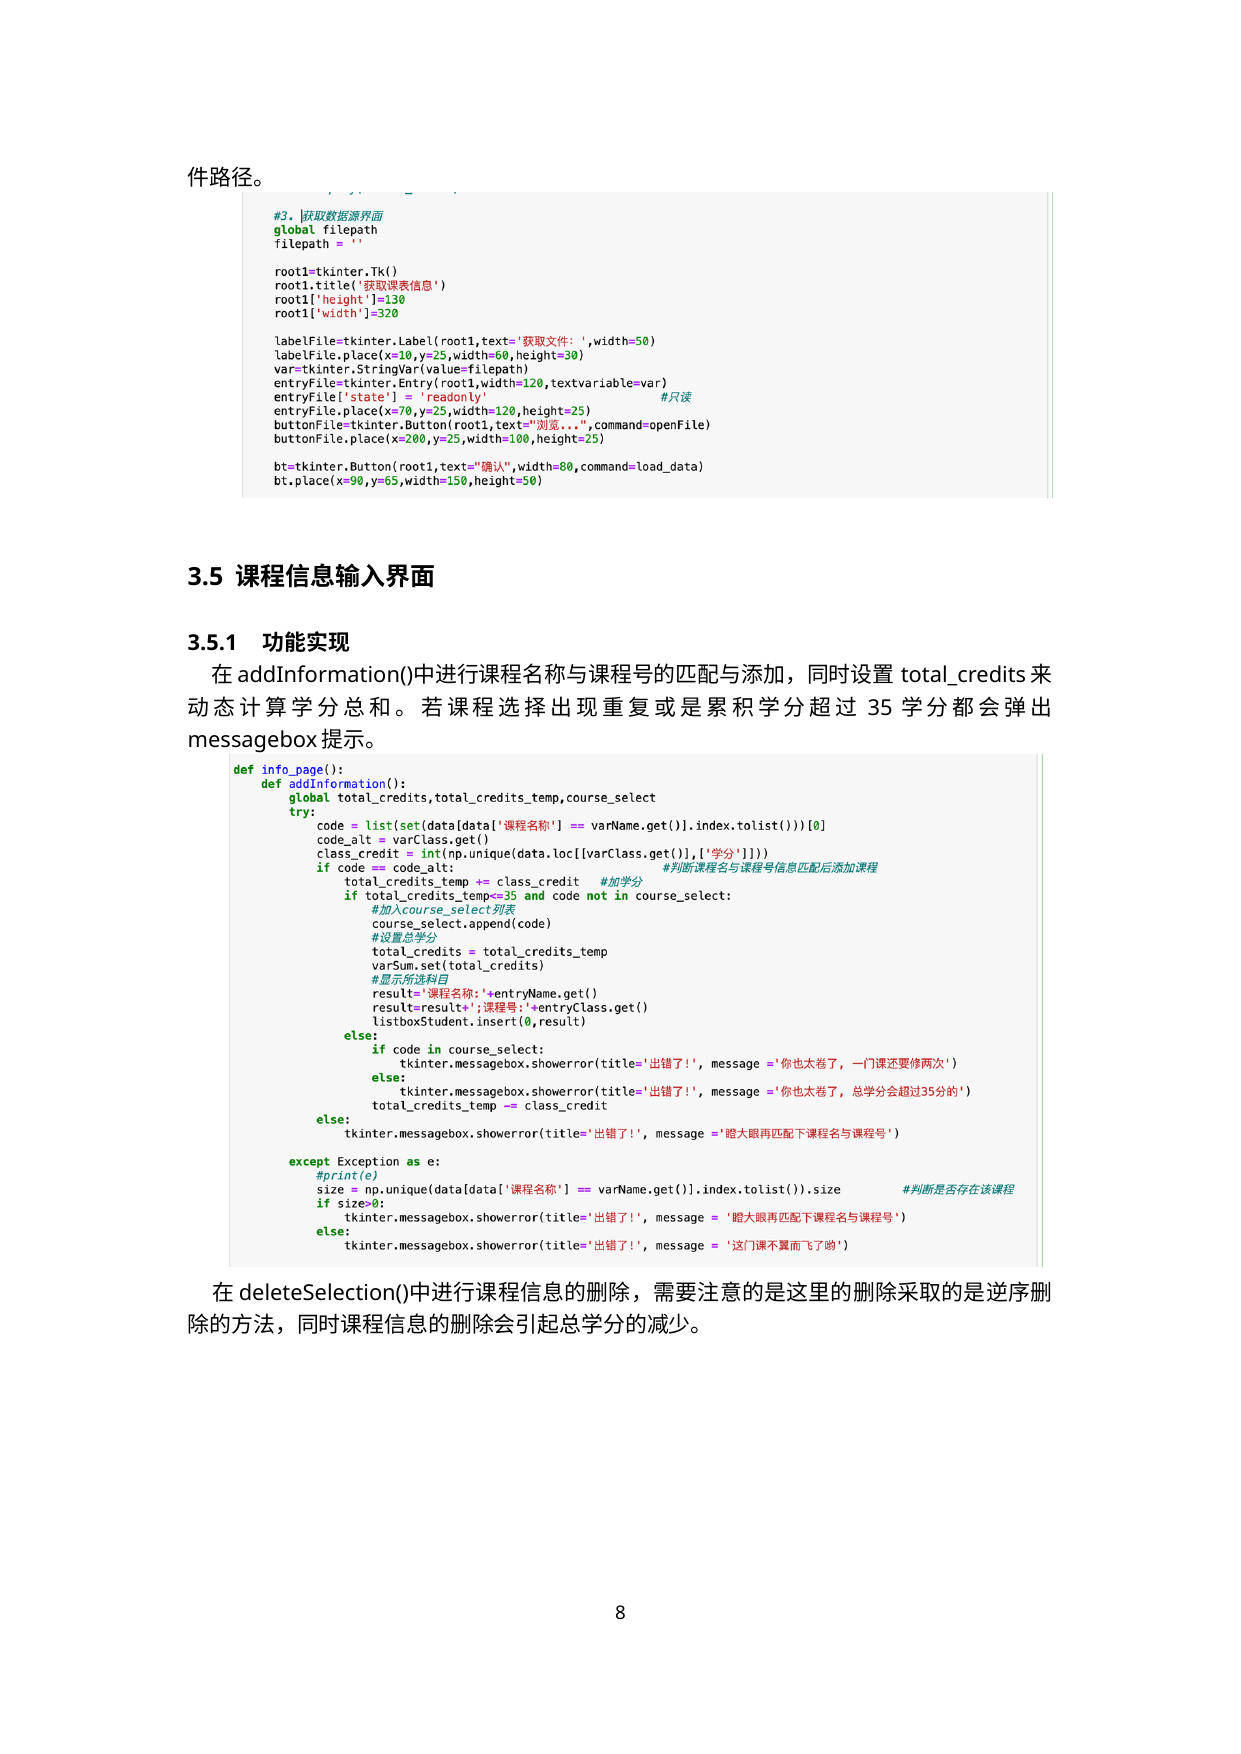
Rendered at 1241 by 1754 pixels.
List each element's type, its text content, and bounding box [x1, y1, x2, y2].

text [187, 160, 1053, 192]
subtitle 课程信息输入界面 [187, 542, 1053, 607]
text 在deleteSelection()中进行课程信息的删除，需要注意的是这里的删除采取的是逆序删除的方法，同时课程信息的删除会引起总学分的减少。 [187, 1274, 1053, 1339]
text 在addInformation()中进行课程名称与课程号的匹配与添加，同时设置total_credits来动态计算学分总和。若课程选择出现重复或是累积学分超过35学分都会弹出messagebox提示。 [187, 657, 1053, 754]
picture [187, 754, 1053, 1267]
picture [187, 192, 1053, 498]
list 功能实现 [187, 624, 1053, 657]
